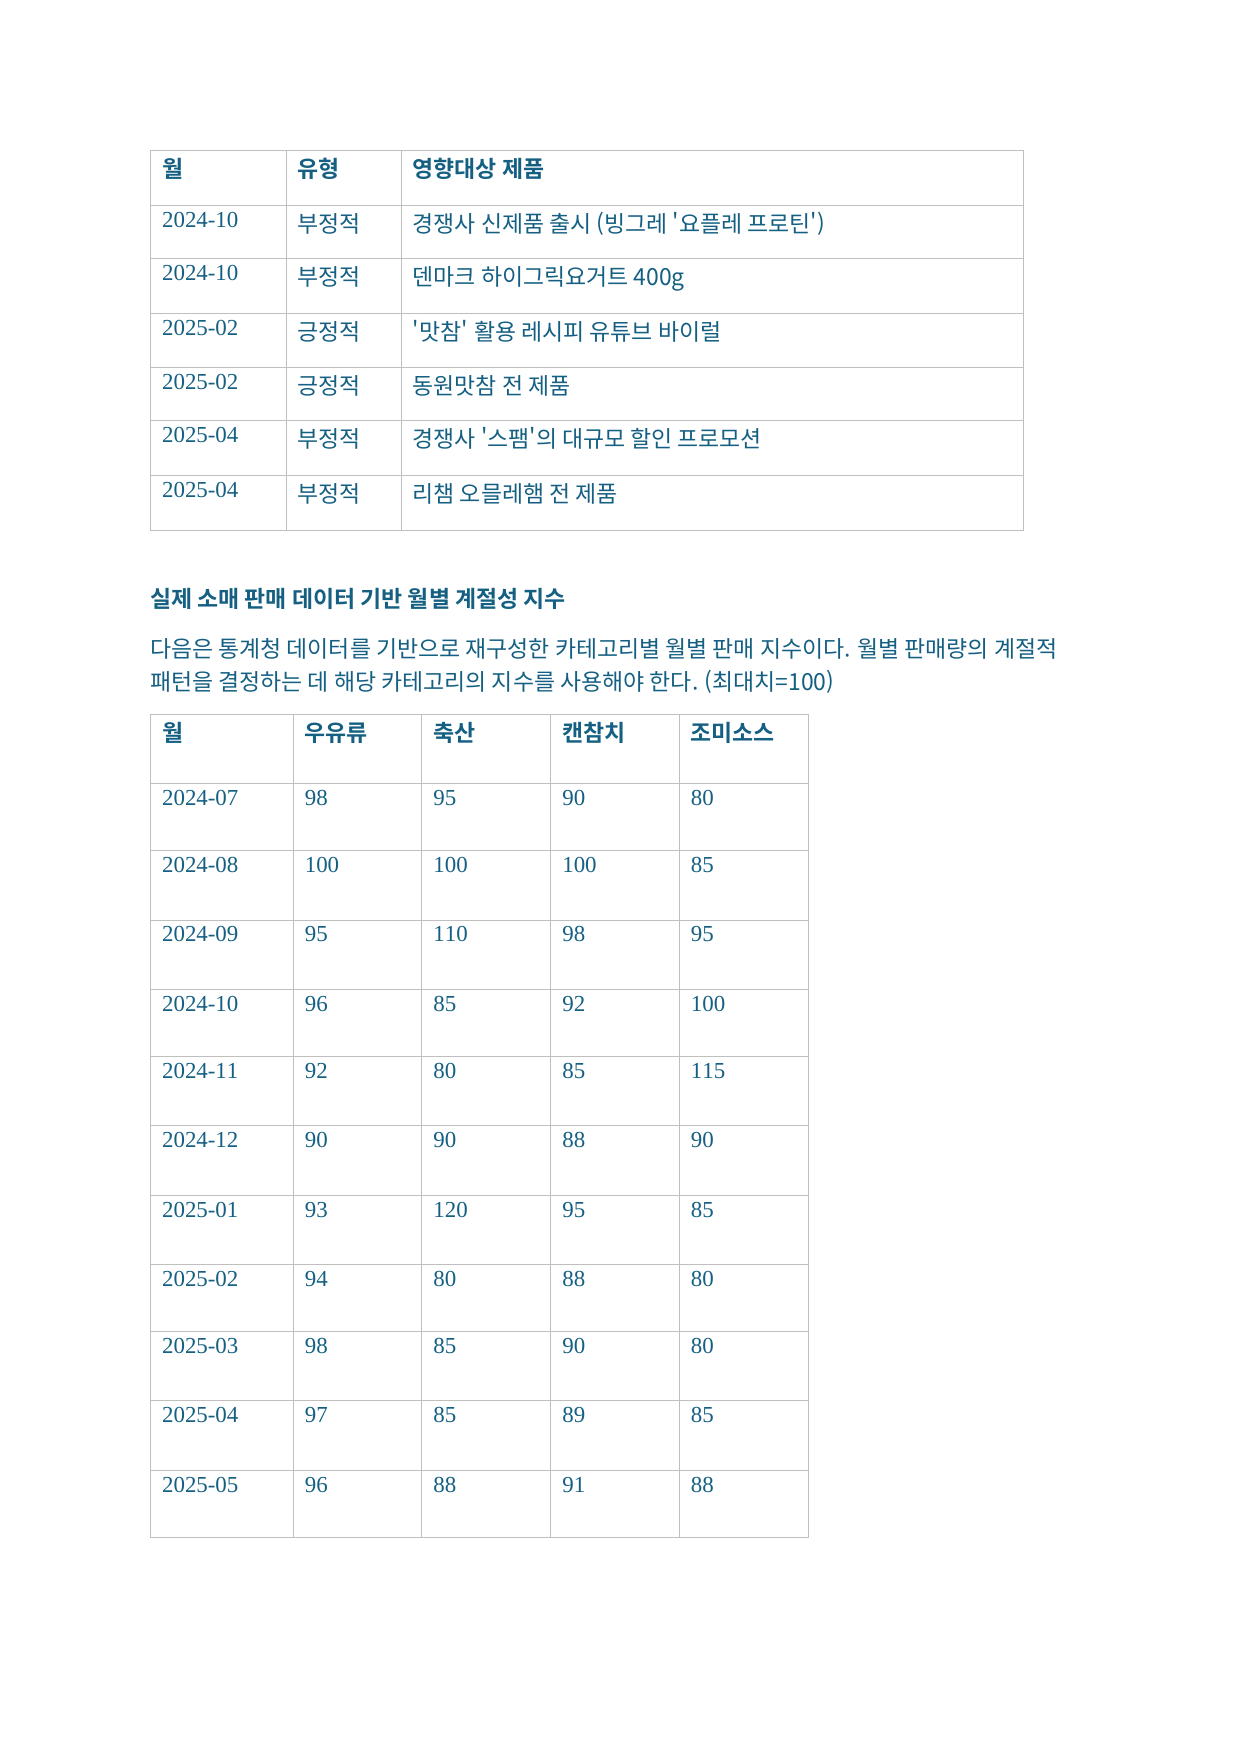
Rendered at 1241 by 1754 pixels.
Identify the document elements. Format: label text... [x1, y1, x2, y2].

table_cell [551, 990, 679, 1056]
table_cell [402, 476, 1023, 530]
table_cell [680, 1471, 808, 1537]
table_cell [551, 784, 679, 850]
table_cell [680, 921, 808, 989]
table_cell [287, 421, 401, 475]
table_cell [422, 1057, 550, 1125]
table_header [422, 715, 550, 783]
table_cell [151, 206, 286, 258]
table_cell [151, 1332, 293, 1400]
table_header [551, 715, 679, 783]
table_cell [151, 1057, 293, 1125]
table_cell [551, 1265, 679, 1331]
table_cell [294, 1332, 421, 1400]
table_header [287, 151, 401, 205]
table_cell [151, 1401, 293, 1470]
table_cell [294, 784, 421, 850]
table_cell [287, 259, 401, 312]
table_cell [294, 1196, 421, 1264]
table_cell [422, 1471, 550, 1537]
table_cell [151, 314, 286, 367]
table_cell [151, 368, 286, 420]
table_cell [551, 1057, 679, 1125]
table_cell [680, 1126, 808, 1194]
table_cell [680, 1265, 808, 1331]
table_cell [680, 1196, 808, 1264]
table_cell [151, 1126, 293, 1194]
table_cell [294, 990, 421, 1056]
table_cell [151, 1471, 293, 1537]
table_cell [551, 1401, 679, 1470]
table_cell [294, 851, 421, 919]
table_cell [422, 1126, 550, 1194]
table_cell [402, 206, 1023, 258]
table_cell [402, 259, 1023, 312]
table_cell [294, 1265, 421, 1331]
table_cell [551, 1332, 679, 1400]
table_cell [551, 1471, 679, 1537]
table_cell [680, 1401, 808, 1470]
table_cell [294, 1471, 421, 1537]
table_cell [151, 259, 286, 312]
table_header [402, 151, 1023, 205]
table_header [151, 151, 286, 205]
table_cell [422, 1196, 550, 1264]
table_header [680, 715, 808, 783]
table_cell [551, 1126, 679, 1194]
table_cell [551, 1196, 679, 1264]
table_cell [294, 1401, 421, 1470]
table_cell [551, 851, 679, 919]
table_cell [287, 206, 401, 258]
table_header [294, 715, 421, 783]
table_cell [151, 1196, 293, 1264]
text 다음은 통계청 데이터를 기반으로 재구성한 카테고리별 월별 판매 지수이다. 월별 판매량의 계절적 패턴을 결정하는 데 해당 카테고리의 지수를 사용해야 한다. (최대치=100) [150, 631, 1090, 697]
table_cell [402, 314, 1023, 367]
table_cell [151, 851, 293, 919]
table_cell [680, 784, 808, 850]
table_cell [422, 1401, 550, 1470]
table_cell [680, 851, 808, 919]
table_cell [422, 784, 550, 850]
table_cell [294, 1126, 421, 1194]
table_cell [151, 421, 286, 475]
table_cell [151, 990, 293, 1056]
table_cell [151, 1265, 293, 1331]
text 실제 소매 판매 데이터 기반 월별 계절성 지수 [150, 581, 1090, 614]
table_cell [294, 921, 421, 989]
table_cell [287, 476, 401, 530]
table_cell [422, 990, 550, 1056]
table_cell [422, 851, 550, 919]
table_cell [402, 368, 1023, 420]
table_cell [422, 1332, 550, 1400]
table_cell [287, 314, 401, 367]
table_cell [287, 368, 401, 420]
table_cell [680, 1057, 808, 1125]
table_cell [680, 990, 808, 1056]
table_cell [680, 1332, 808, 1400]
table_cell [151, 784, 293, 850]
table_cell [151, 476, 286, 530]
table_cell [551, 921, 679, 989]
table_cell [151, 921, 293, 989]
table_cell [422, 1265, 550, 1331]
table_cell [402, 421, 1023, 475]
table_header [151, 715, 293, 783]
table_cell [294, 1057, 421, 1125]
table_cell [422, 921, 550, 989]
